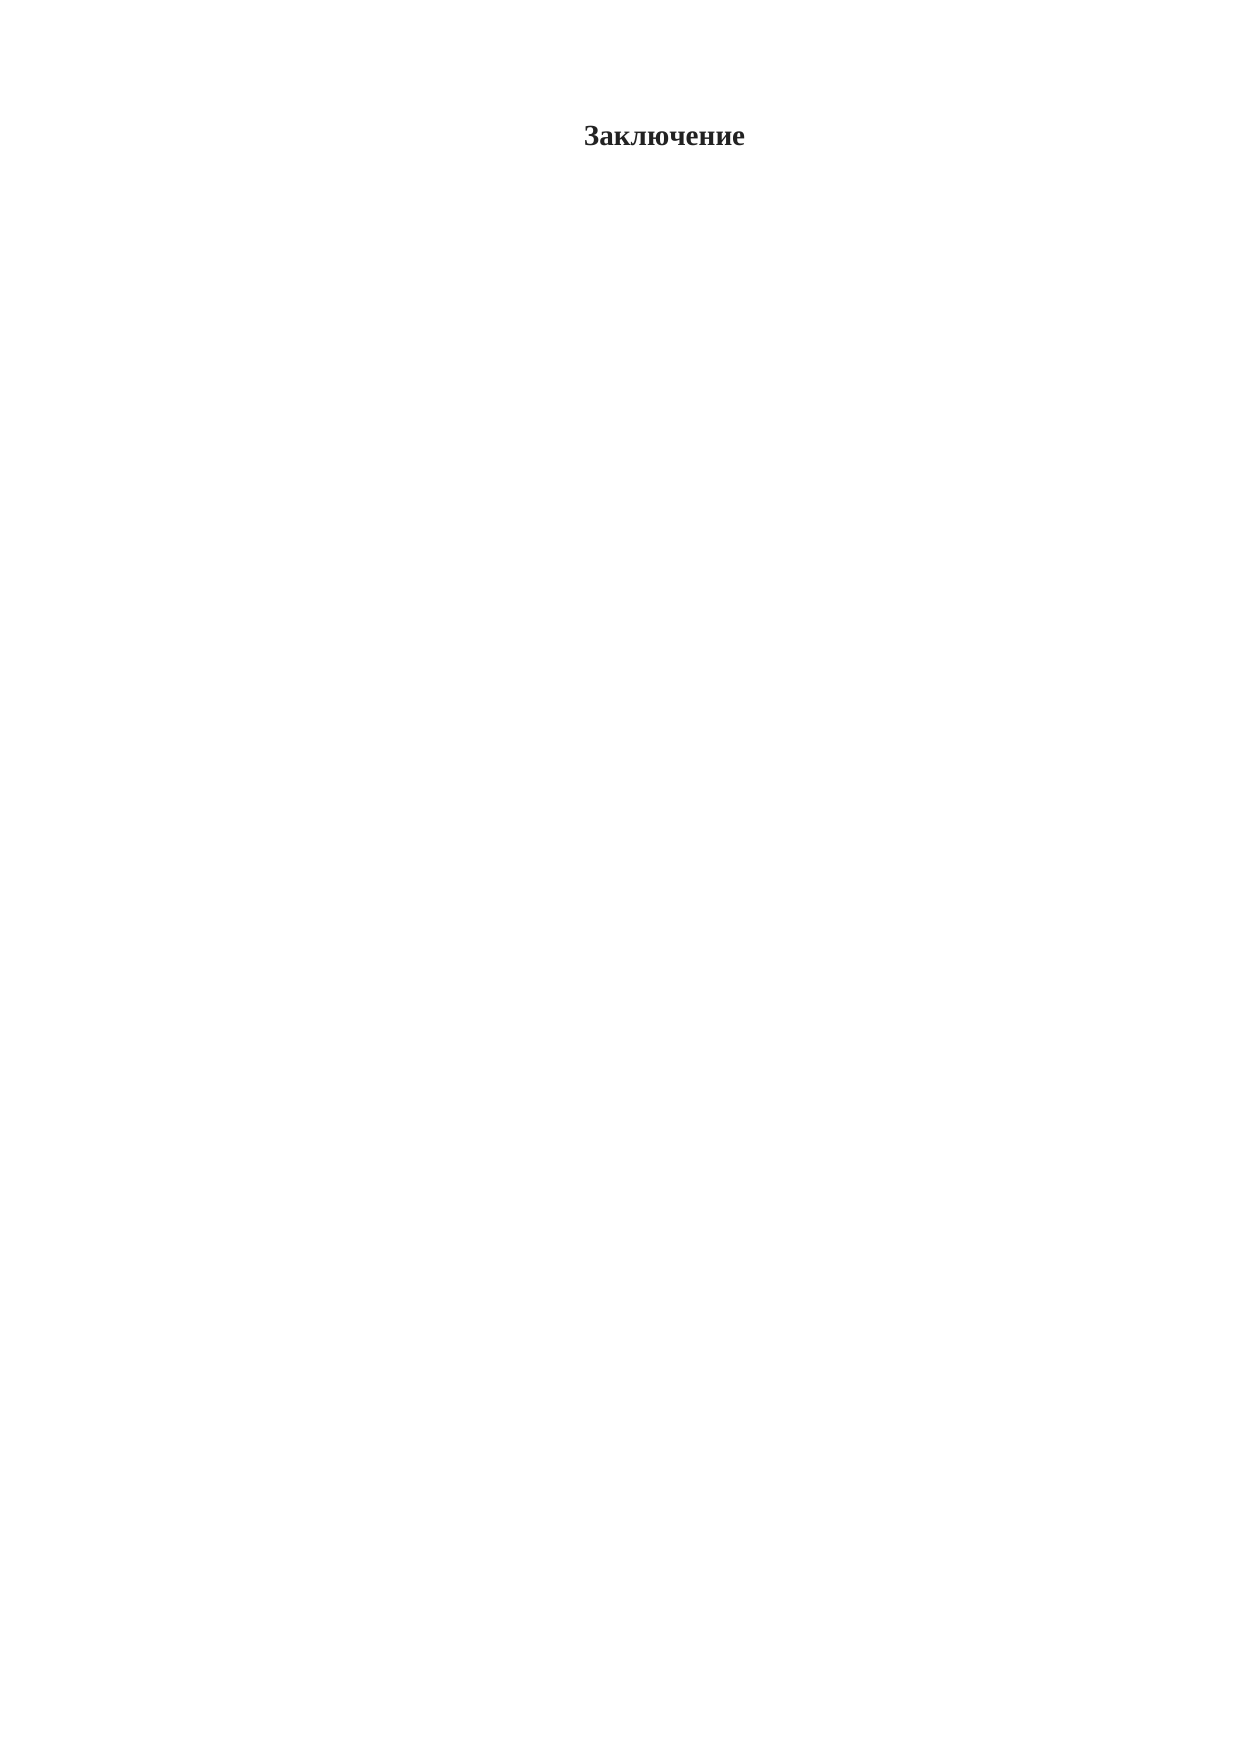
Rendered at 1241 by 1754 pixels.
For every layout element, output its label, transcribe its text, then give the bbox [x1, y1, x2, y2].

subtitle Заключение [177, 118, 1152, 152]
